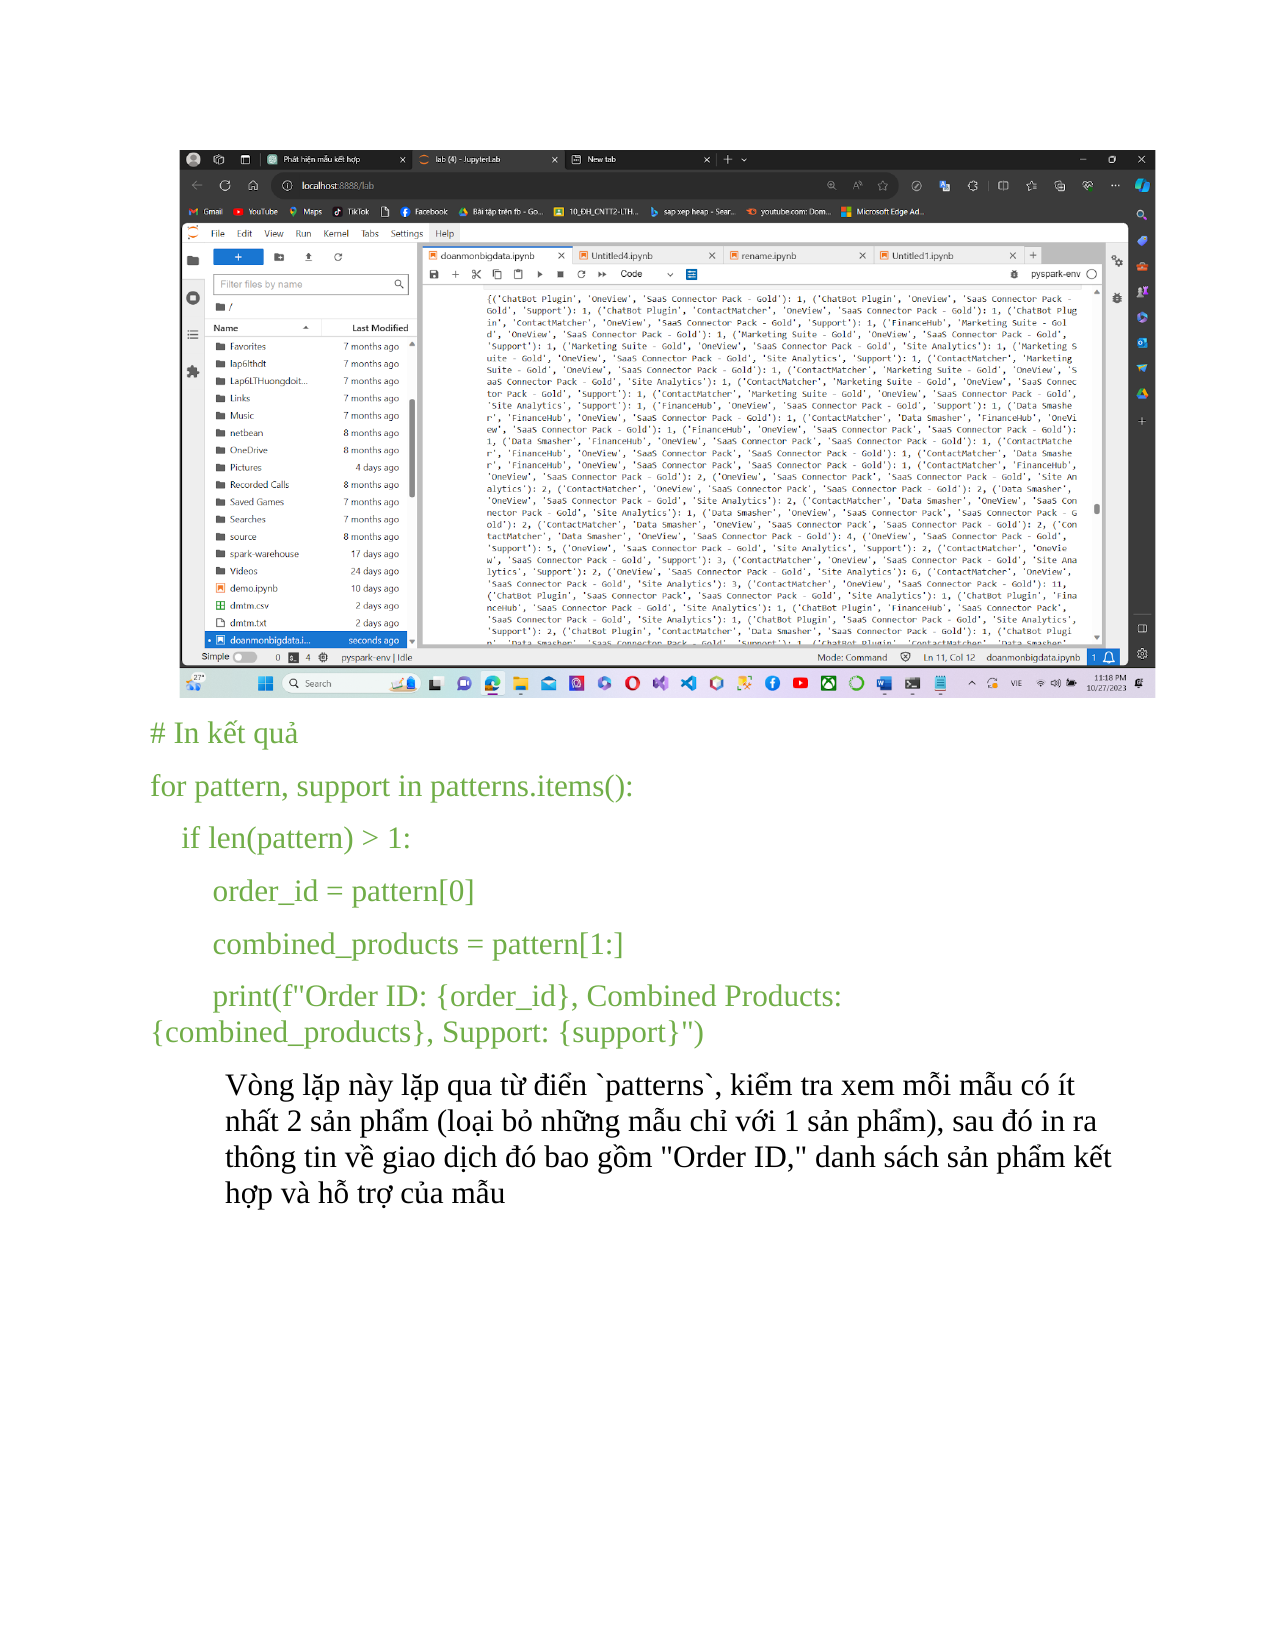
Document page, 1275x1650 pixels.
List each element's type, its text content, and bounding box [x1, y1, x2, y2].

text print(f"Order ID: {order_id}, Combined Products: {combined_products}, Support: {support}") [150, 978, 1125, 1049]
text # In kết quả [150, 714, 1125, 751]
text combined_products = pattern[1:] [150, 925, 1125, 961]
text order_id = pattern[0] [150, 872, 1125, 908]
picture [179, 150, 1156, 698]
text for pattern, support in patterns.items(): [150, 767, 1125, 803]
text Vòng lặp này lặp qua từ điển `patterns`, kiểm tra xem mỗi mẫu có ít nhất 2 sản phẩm (loại bỏ những mẫu chỉ với 1 sản phẩm), sau đó in ra thông tin về giao dịch đó bao gồm "Order ID," danh sách sản phẩm kết hợp và hỗ trợ của mẫu [225, 1066, 1125, 1210]
text if len(pattern) > 1: [150, 820, 1125, 856]
